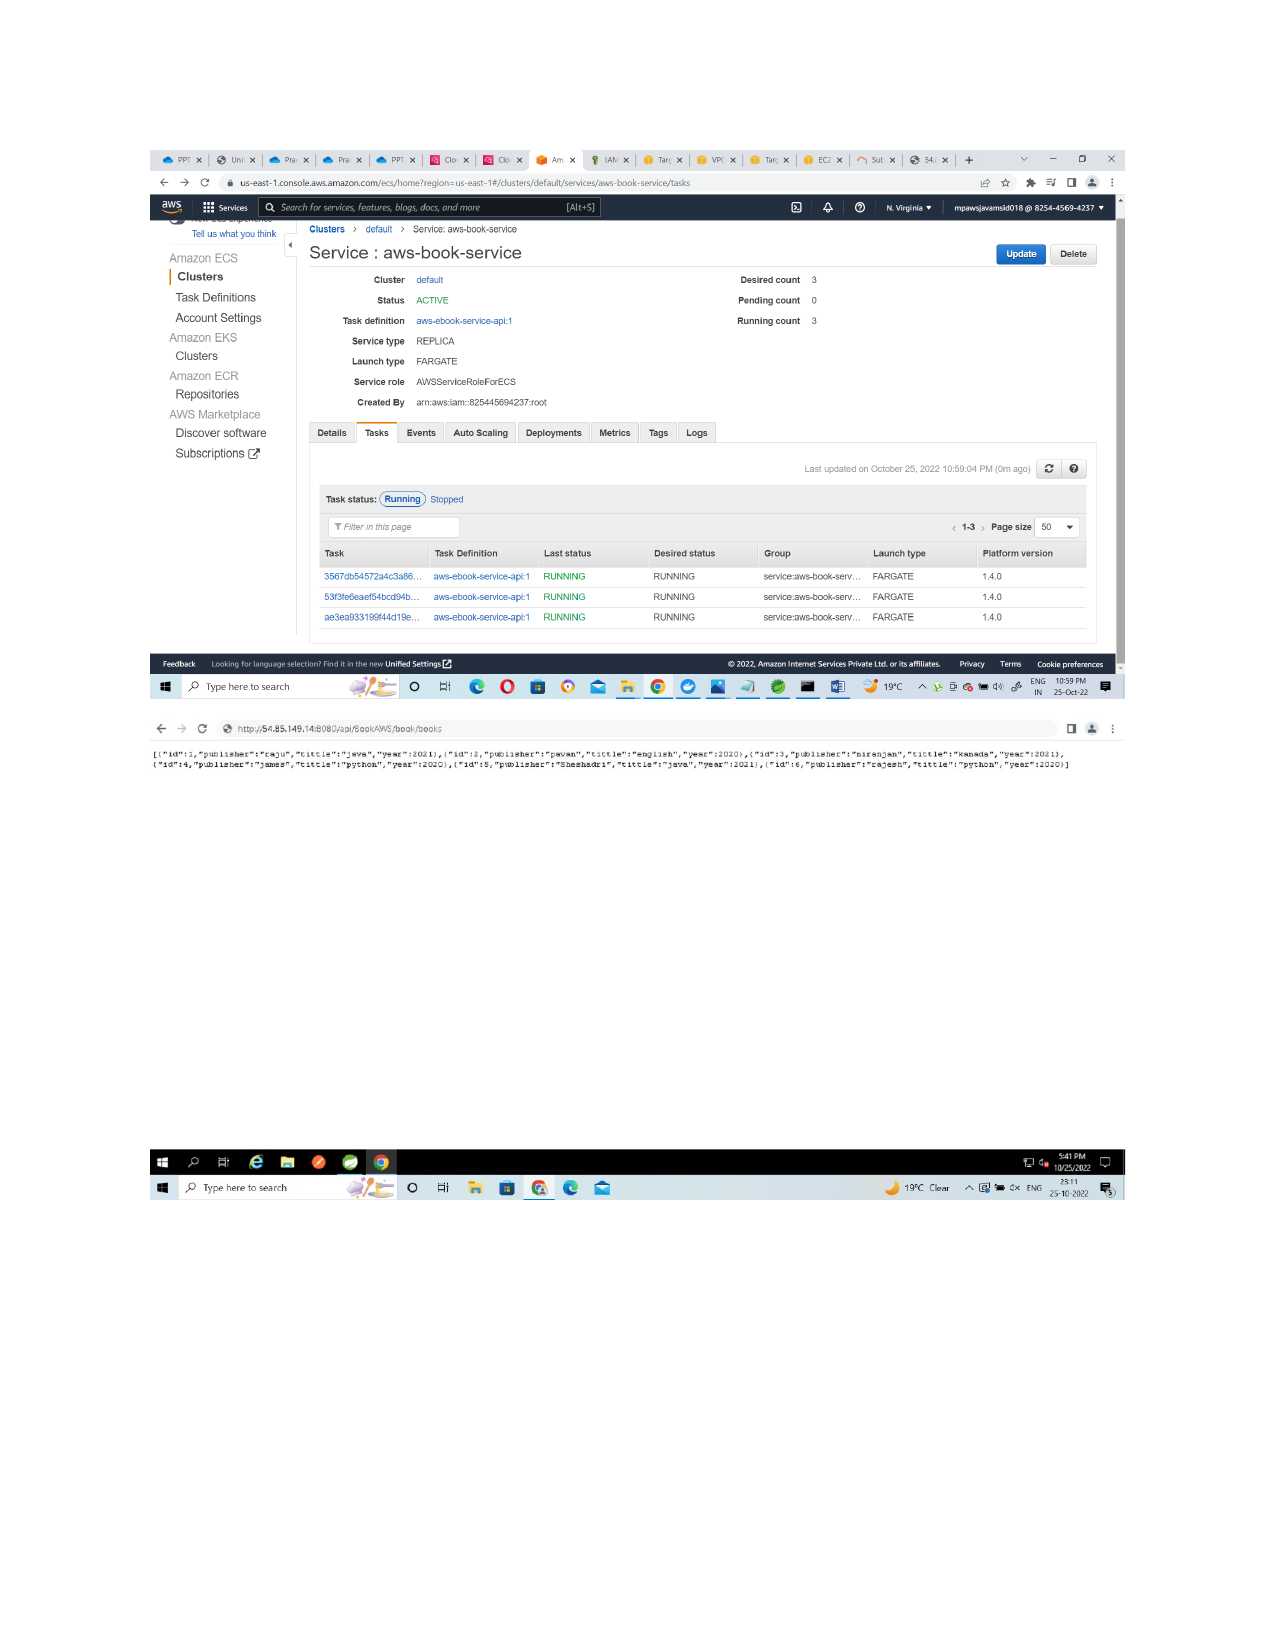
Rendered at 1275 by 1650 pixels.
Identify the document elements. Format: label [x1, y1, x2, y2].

picture [150, 150, 1125, 699]
picture [150, 717, 1125, 1200]
